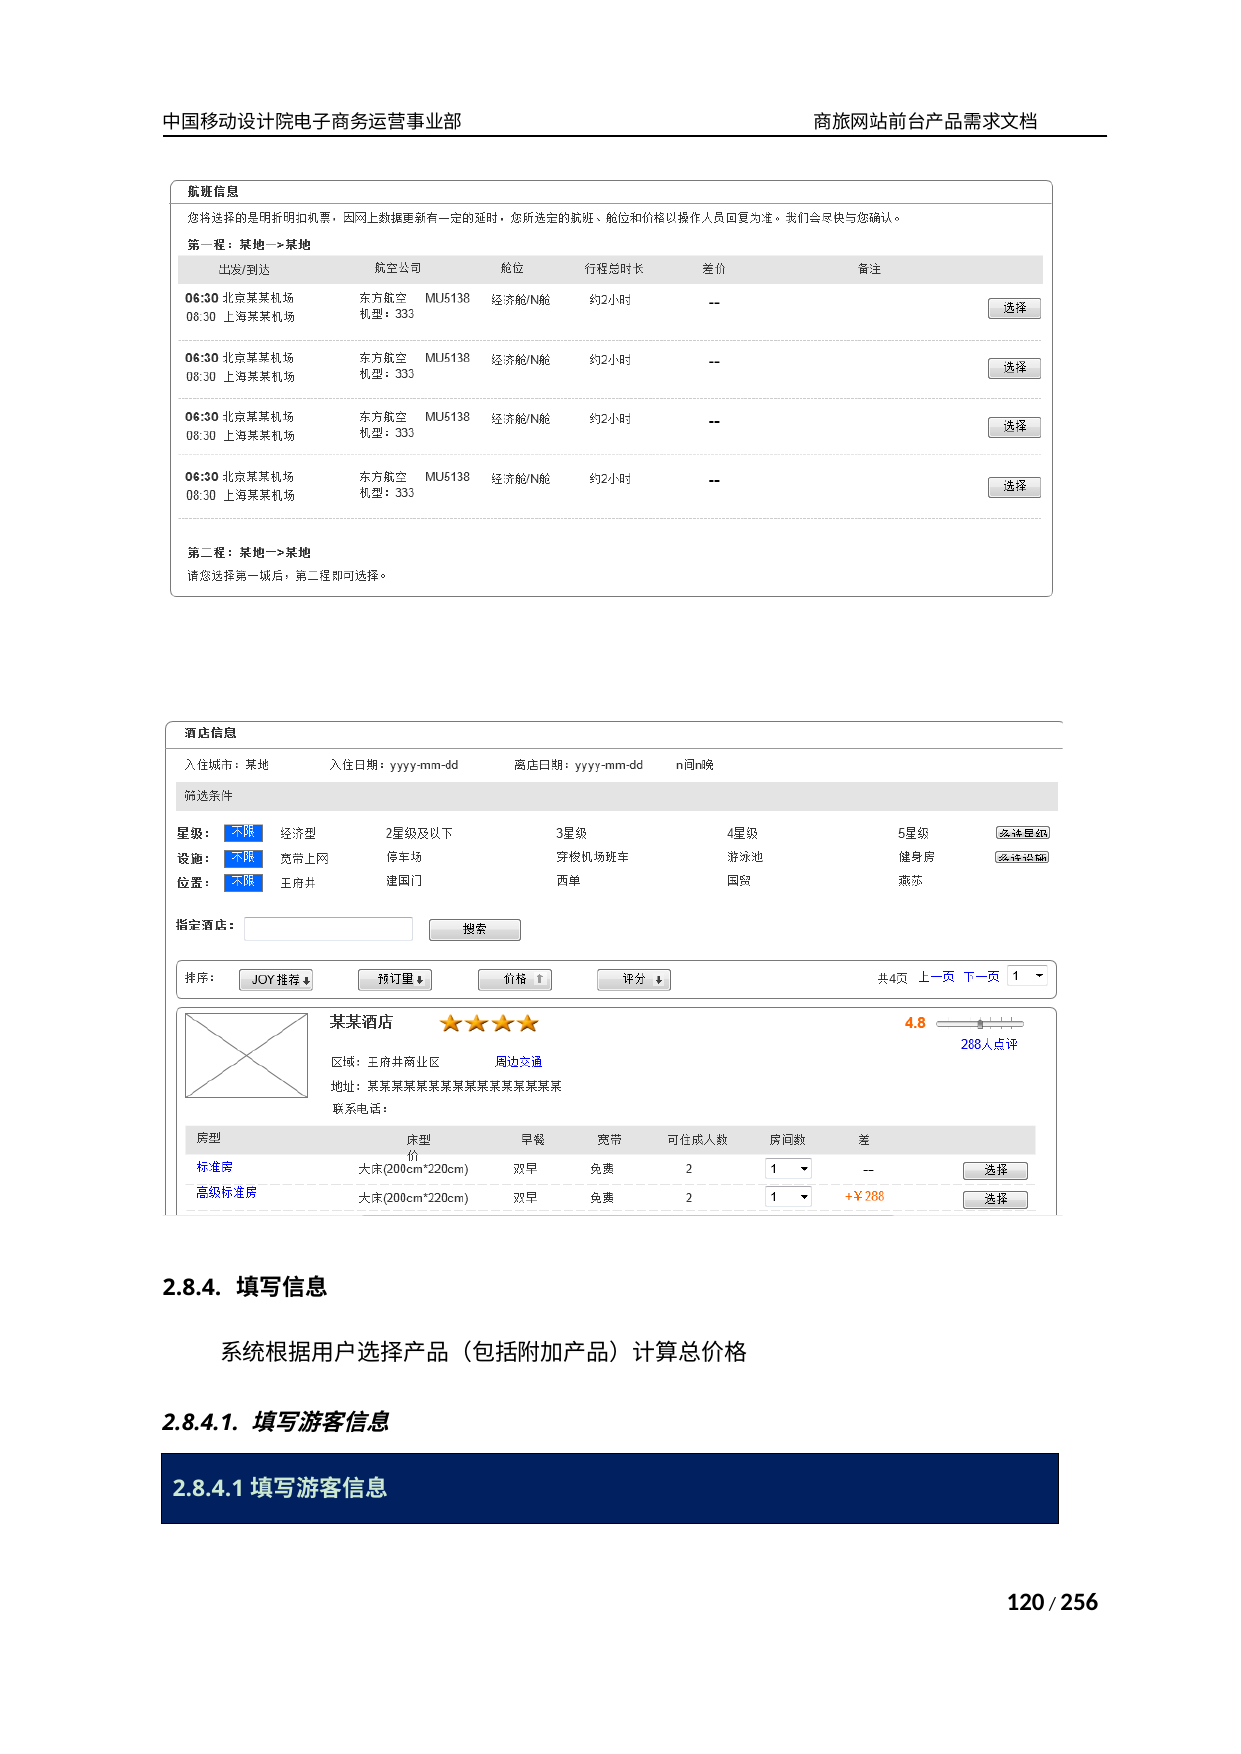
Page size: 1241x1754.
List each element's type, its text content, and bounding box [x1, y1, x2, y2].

text 系统根据用户选择产品（包括附加产品）计算总价格 [162, 1318, 1107, 1383]
subtitle 填写游客信息 [162, 1388, 1107, 1453]
picture [162, 175, 1063, 607]
table_header 2.8.4.1 填写游客信息 [162, 1454, 1058, 1523]
picture [162, 719, 1063, 1216]
subtitle 填写信息 [162, 1253, 1107, 1318]
